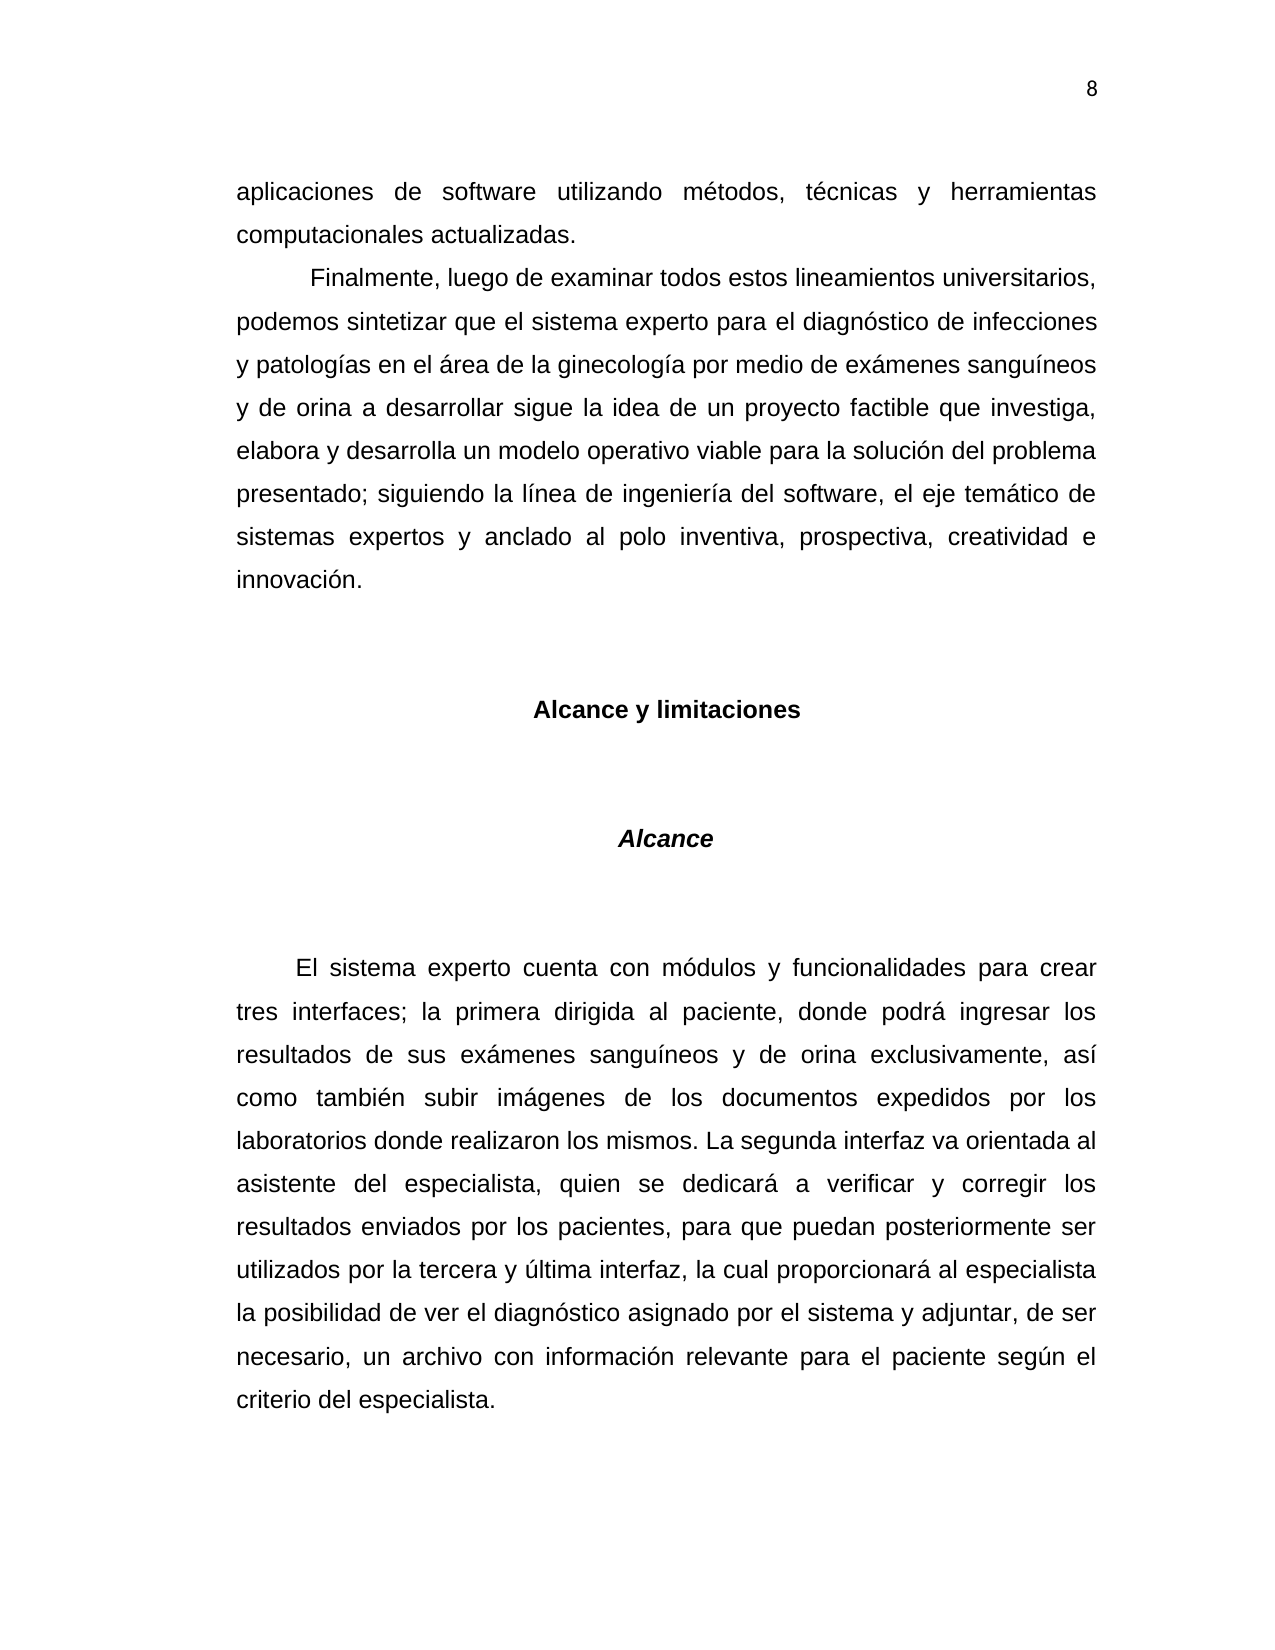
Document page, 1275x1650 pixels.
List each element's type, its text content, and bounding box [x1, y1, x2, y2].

list Alcance [236, 824, 1098, 853]
text Finalmente, luego de examinar todos estos lineamientos universitarios, podemos sintetizar que el sistema experto para el diagnóstico de infecciones y patologías en el área de la ginecología por medio de exámenes sanguíneos y de orina a desarrollar sigue la idea de un proyecto factible que investiga, elabora y desarrolla un modelo operativo viable para la solución del problema presentado; siguiendo la línea de ingeniería del software, el eje temático de sistemas expertos y anclado al polo inventiva, prospectiva, creatividad e innovación. [236, 263, 1098, 594]
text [236, 177, 1098, 249]
text El sistema experto cuenta con módulos y funcionalidades para crear tres interfaces; la primera dirigida al paciente, donde podrá ingresar los resultados de sus exámenes sanguíneos y de orina exclusivamente, así como también subir imágenes de los documentos expedidos por los laboratorios donde realizaron los mismos. La segunda interfaz va orientada al asistente del especialista, quien se dedicará a verificar y corregir los resultados enviados por los pacientes, para que puedan posteriormente ser utilizados por la tercera y última interfaz, la cual proporcionará al especialista la posibilidad de ver el diagnóstico asignado por el sistema y adjuntar, de ser necesario, un archivo con información relevante para el paciente según el criterio del especialista. [236, 953, 1098, 1413]
subtitle Alcance y limitaciones [236, 695, 1098, 723]
